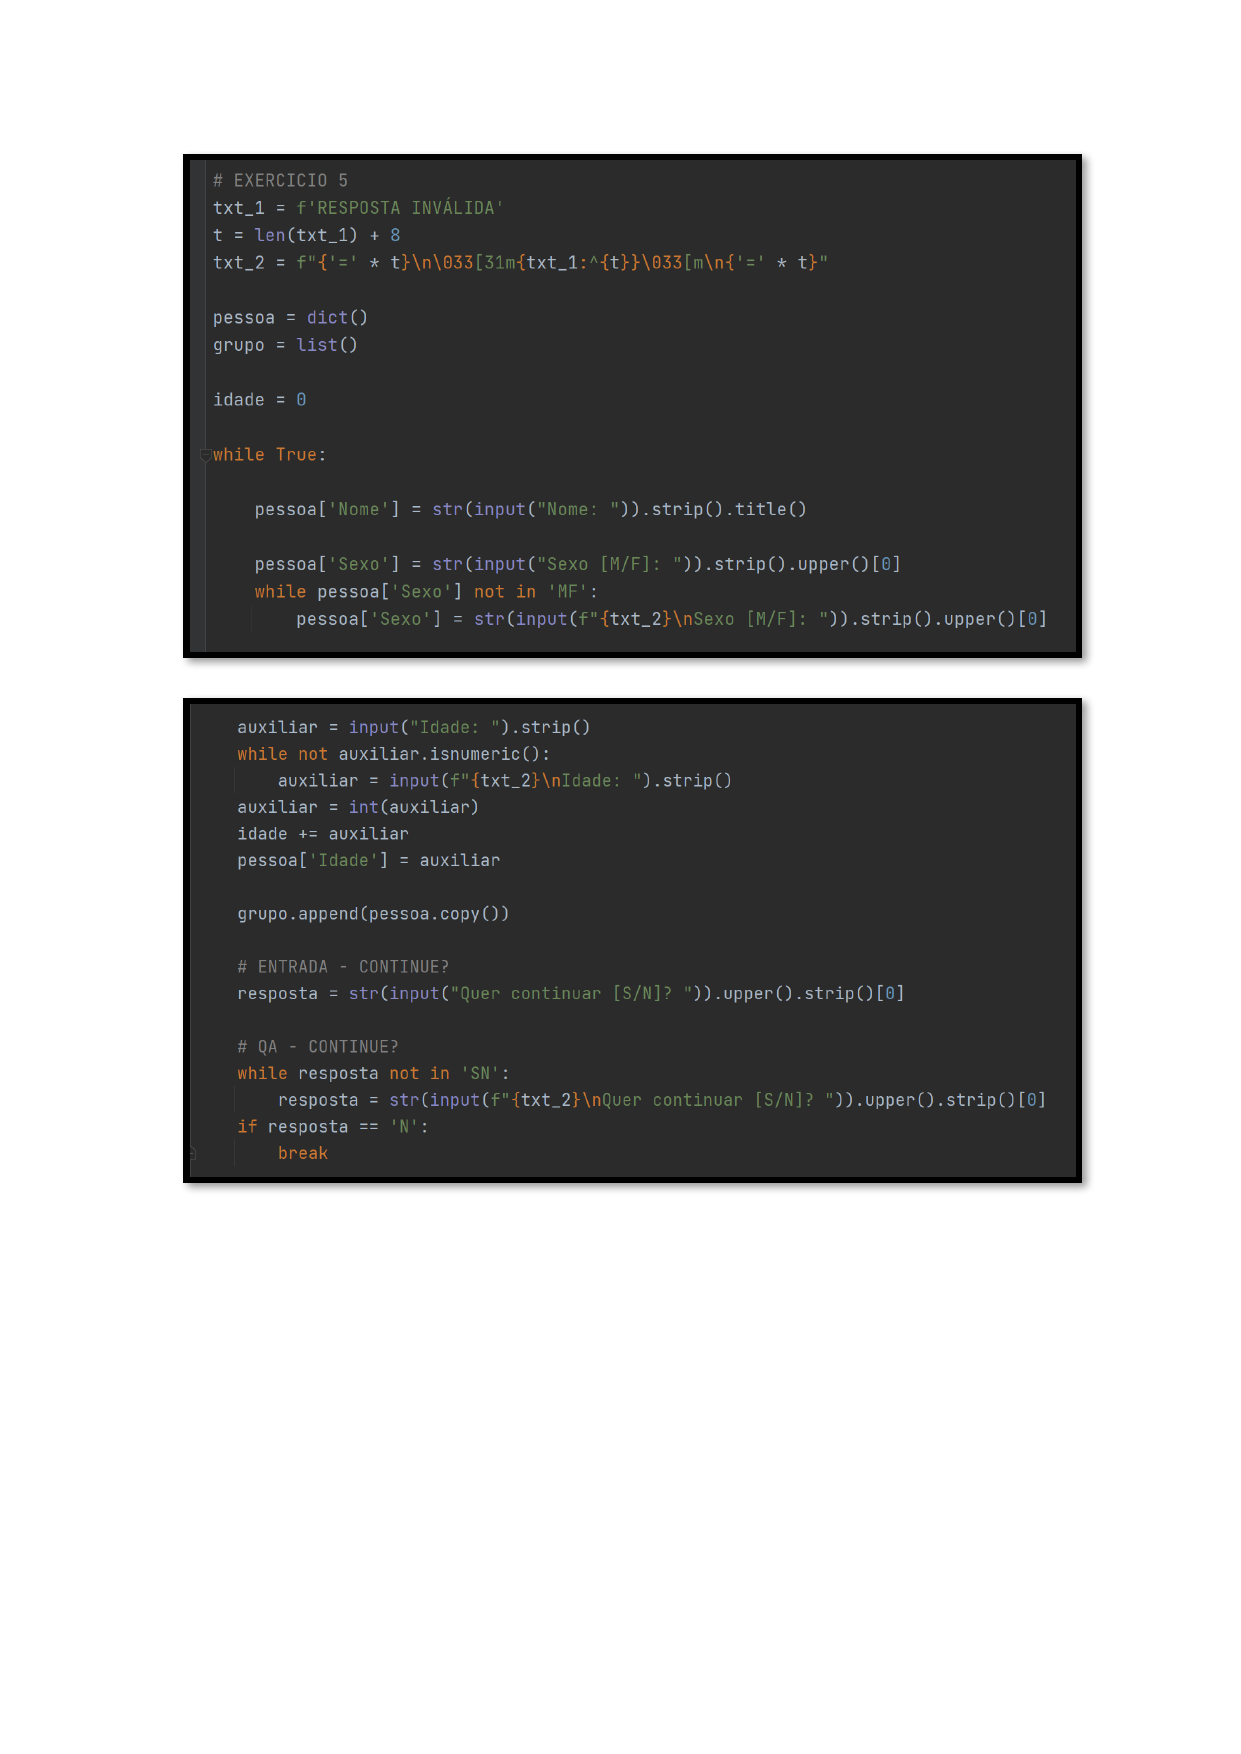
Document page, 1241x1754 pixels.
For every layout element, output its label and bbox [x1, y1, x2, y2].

picture [190, 704, 1076, 1177]
picture [190, 160, 1076, 652]
